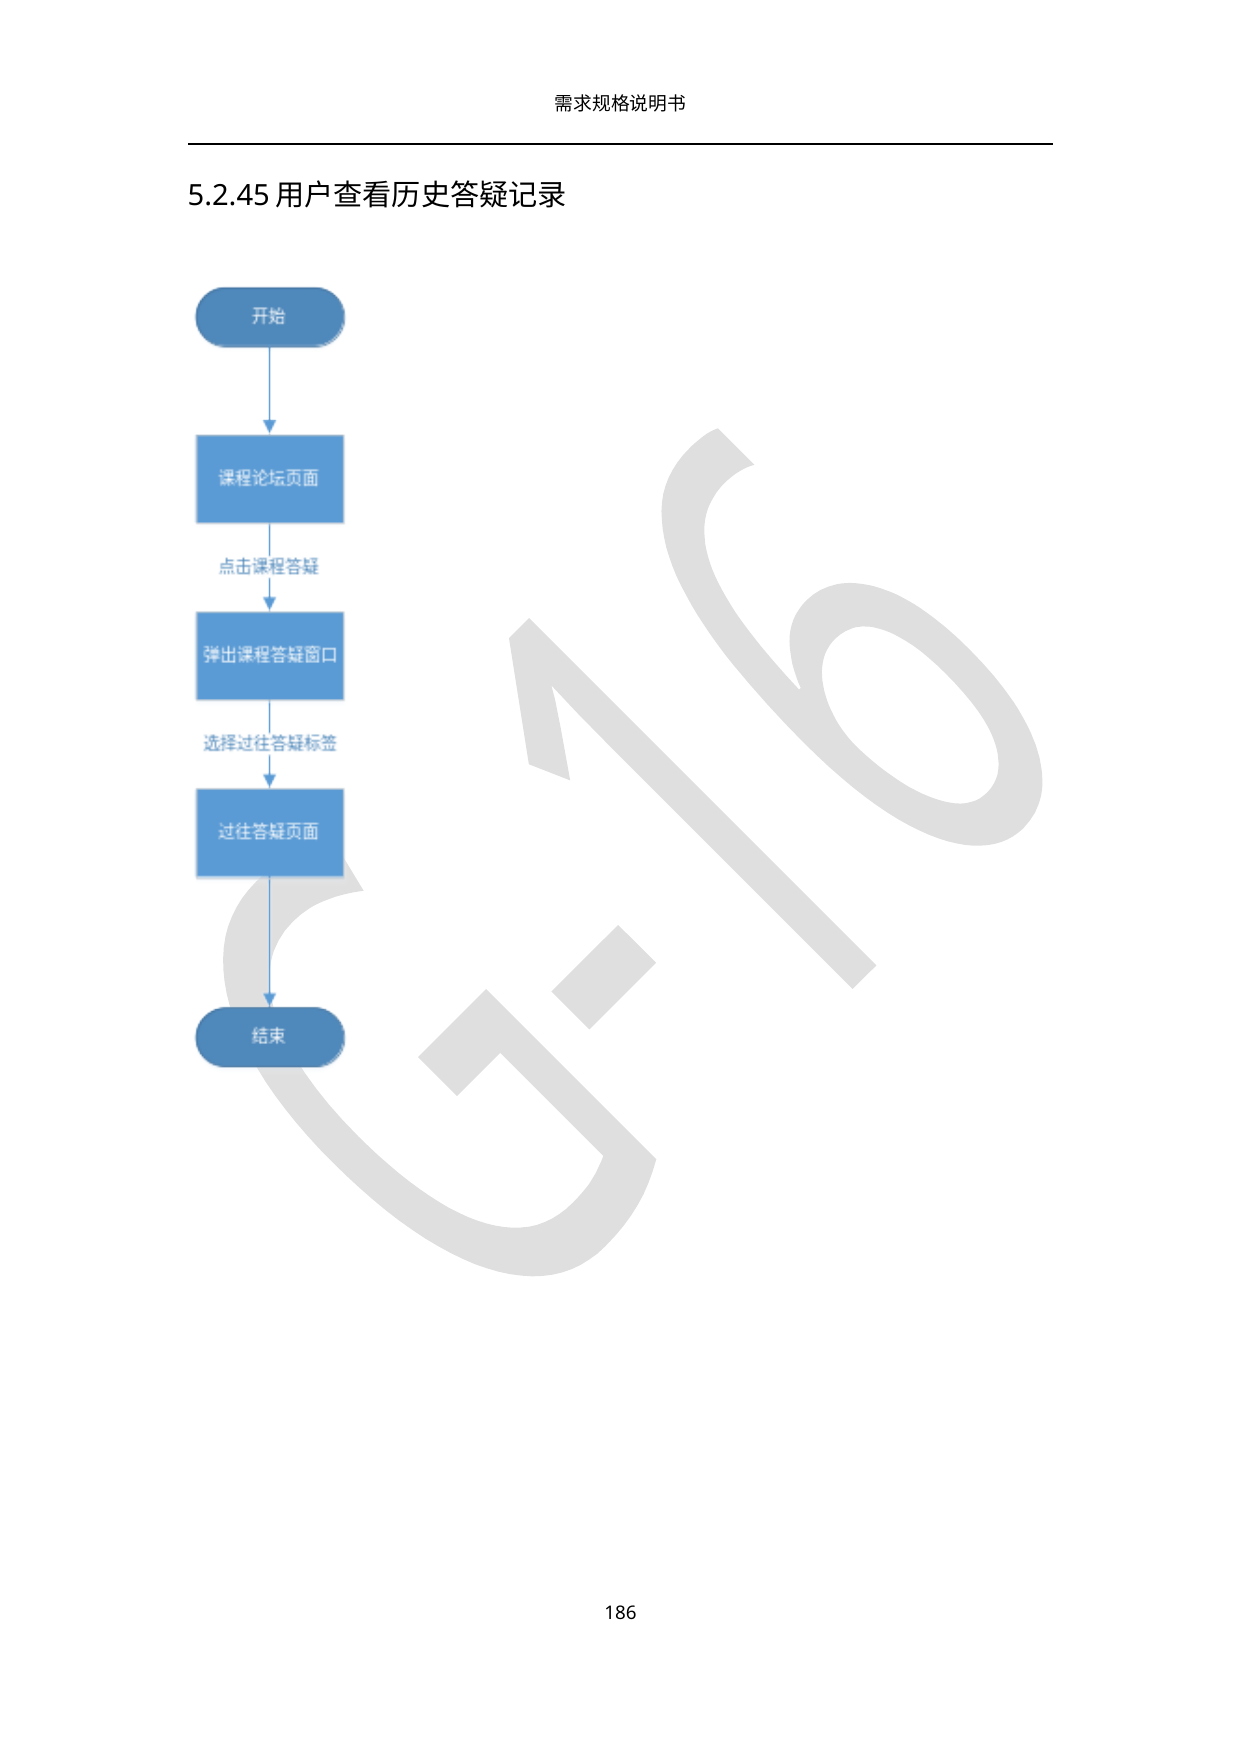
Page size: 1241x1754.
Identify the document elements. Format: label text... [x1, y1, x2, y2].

subtitle 用户查看历史答疑记录 [187, 160, 1053, 225]
